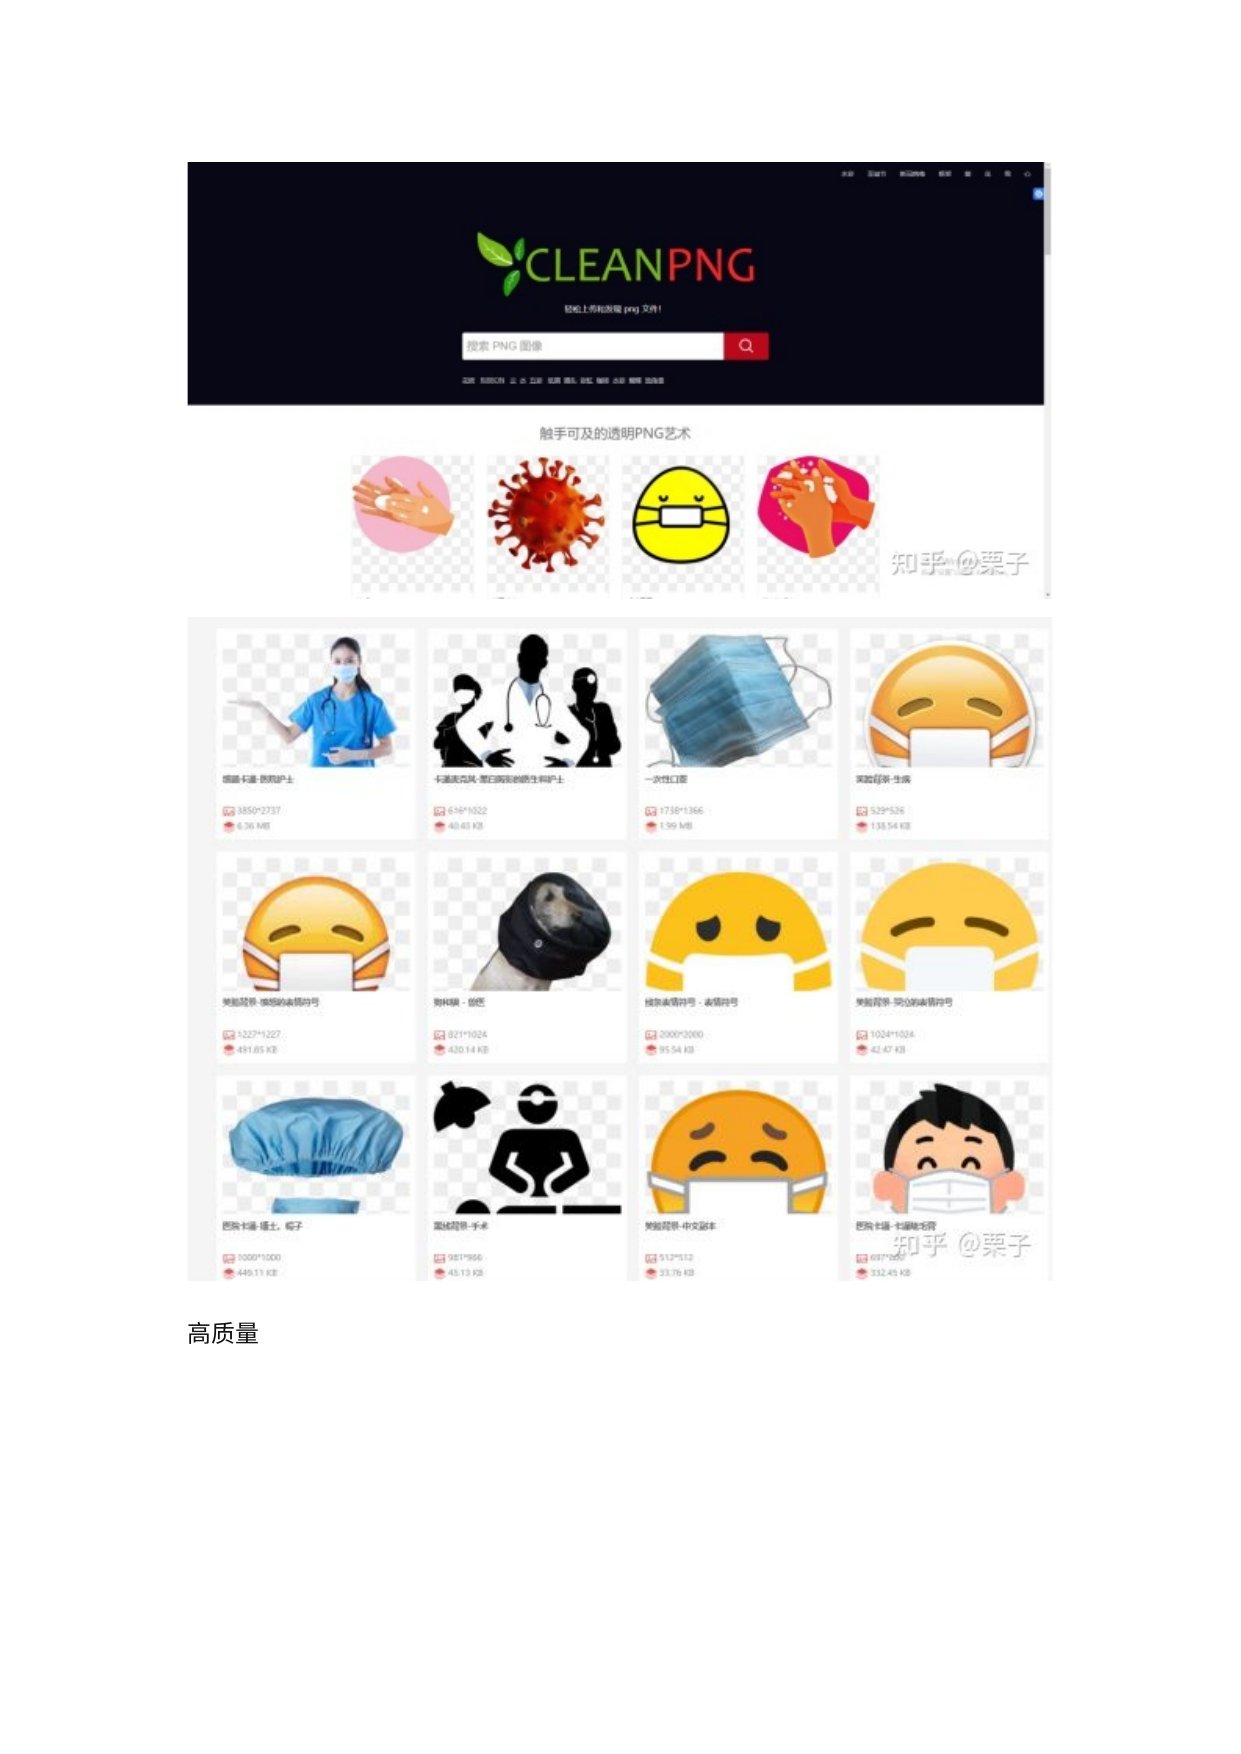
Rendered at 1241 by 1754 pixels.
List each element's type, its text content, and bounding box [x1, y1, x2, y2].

picture [187, 162, 1052, 599]
text 高质量免费下载 [187, 1281, 1053, 1364]
picture [187, 617, 1054, 1281]
